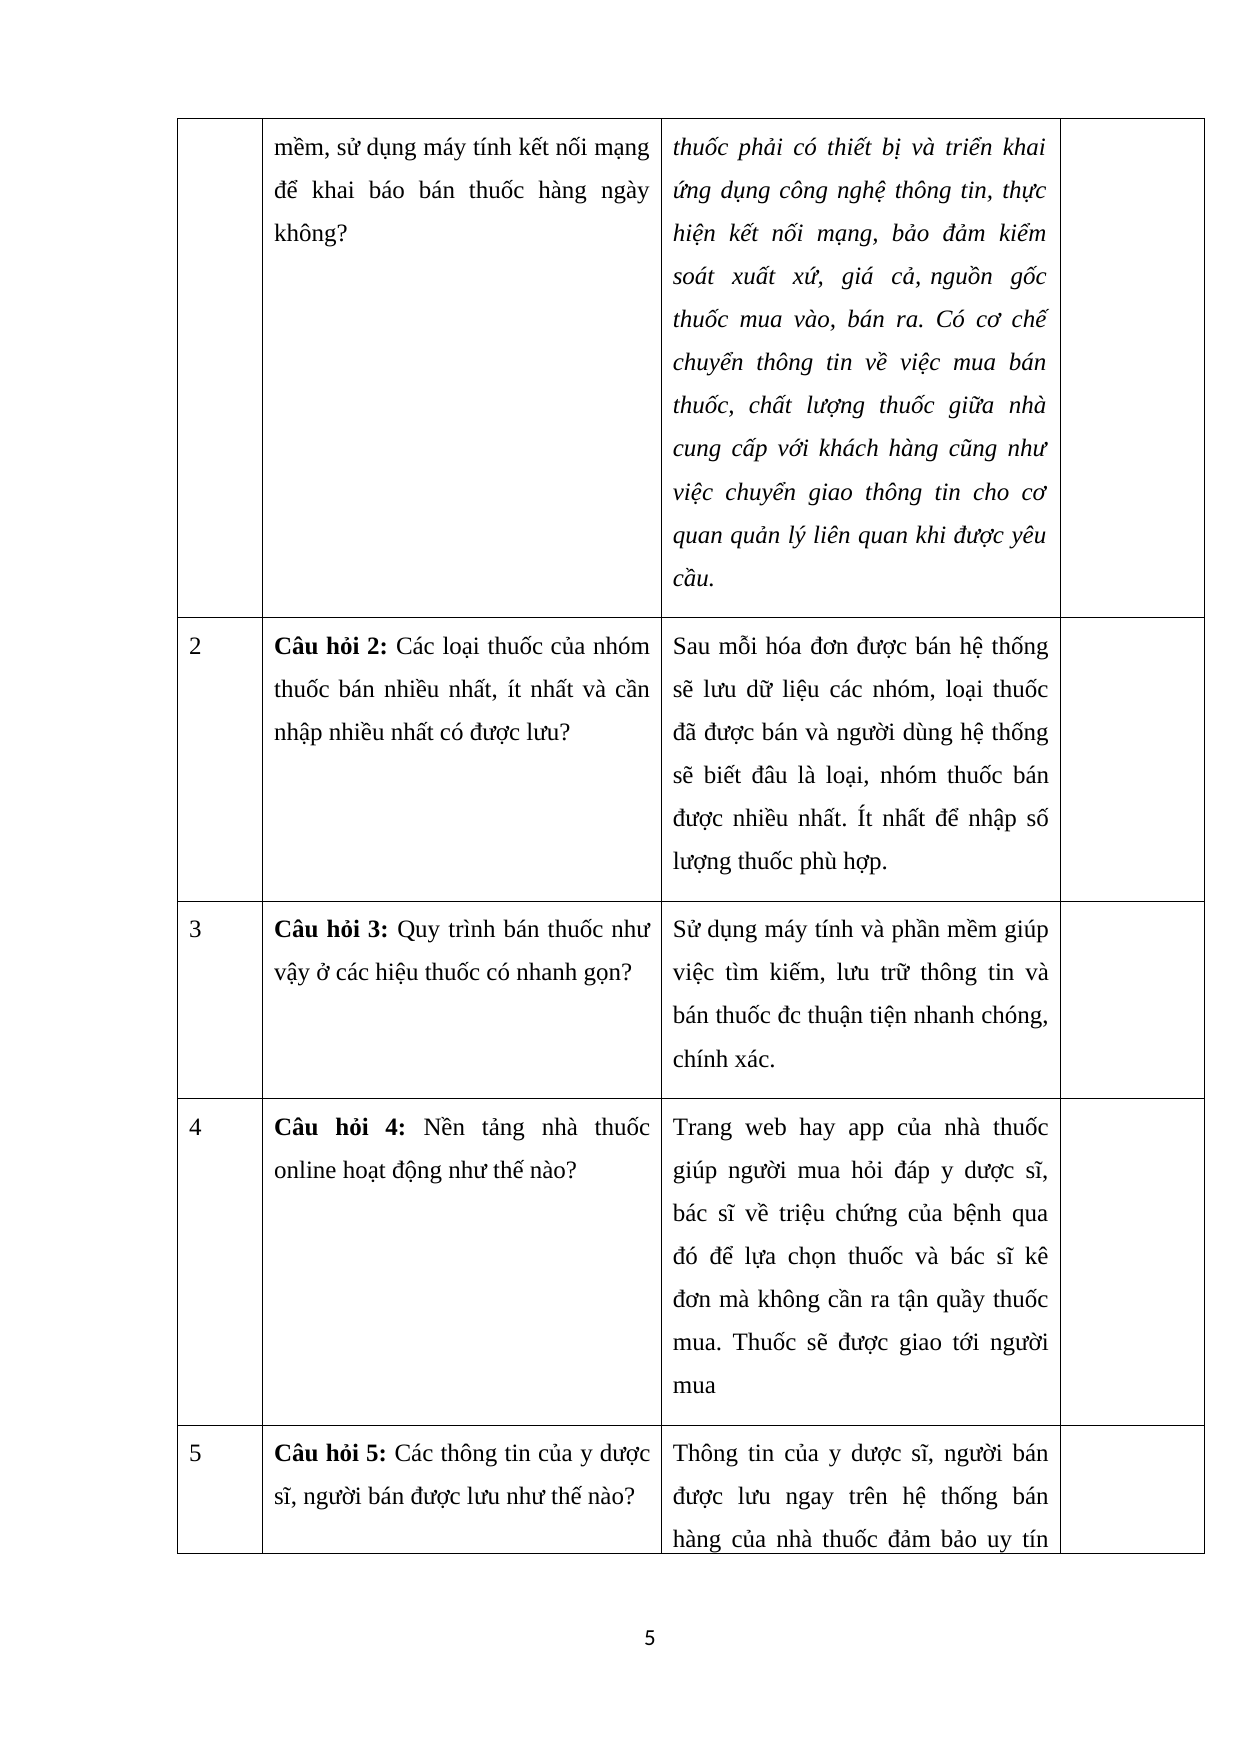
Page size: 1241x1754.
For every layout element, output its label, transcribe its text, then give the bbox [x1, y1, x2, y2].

table_cell [1061, 1099, 1204, 1425]
table_cell Câu hỏi 2: Các loại thuốc của nhóm thuốc bán nhiều nhất, ít nhất và cần nhập nhiều nhất có được lưu? [263, 618, 661, 901]
table_cell [1061, 1426, 1204, 1553]
table_cell 1 [178, 119, 262, 617]
table_cell Sau mỗi hóa đơn được bán hệ thống sẽ lưu dữ liệu các nhóm, loại thuốc đã được bán và người dùng hệ thống sẽ biết đâu là loại, nhóm thuốc bán được nhiều nhất. Ít nhất để nhập số lượng thuốc phù hợp. [662, 618, 1060, 901]
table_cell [662, 119, 1060, 617]
table_cell Trang web hay app của nhà thuốc giúp người mua hỏi đáp y dược sĩ, bác sĩ về triệu chứng của bệnh qua đó để lựa chọn thuốc và bác sĩ kê đơn mà không cần ra tận quầy thuốc mua. Thuốc sẽ được giao tới người mua [662, 1099, 1060, 1425]
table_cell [263, 1426, 661, 1553]
table_cell Câu hỏi 3: Quy trình bán thuốc như vậy ở các hiệu thuốc có nhanh gọn? [263, 902, 661, 1098]
table_cell 2 [178, 618, 262, 901]
table_cell 5 [178, 1426, 262, 1553]
table_cell 3 [178, 902, 262, 1098]
table_cell [1061, 902, 1204, 1098]
table_cell [1061, 119, 1204, 617]
table_cell [1061, 618, 1204, 901]
table_cell Câu hỏi 4: Nền tảng nhà thuốc online hoạt động như thế nào? [263, 1099, 661, 1425]
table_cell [662, 1426, 1060, 1553]
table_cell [263, 119, 661, 617]
table_cell Sử dụng máy tính và phần mềm giúp việc tìm kiếm, lưu trữ thông tin và bán thuốc đc thuận tiện nhanh chóng, chính xác. [662, 902, 1060, 1098]
table_cell 4 [178, 1099, 262, 1425]
